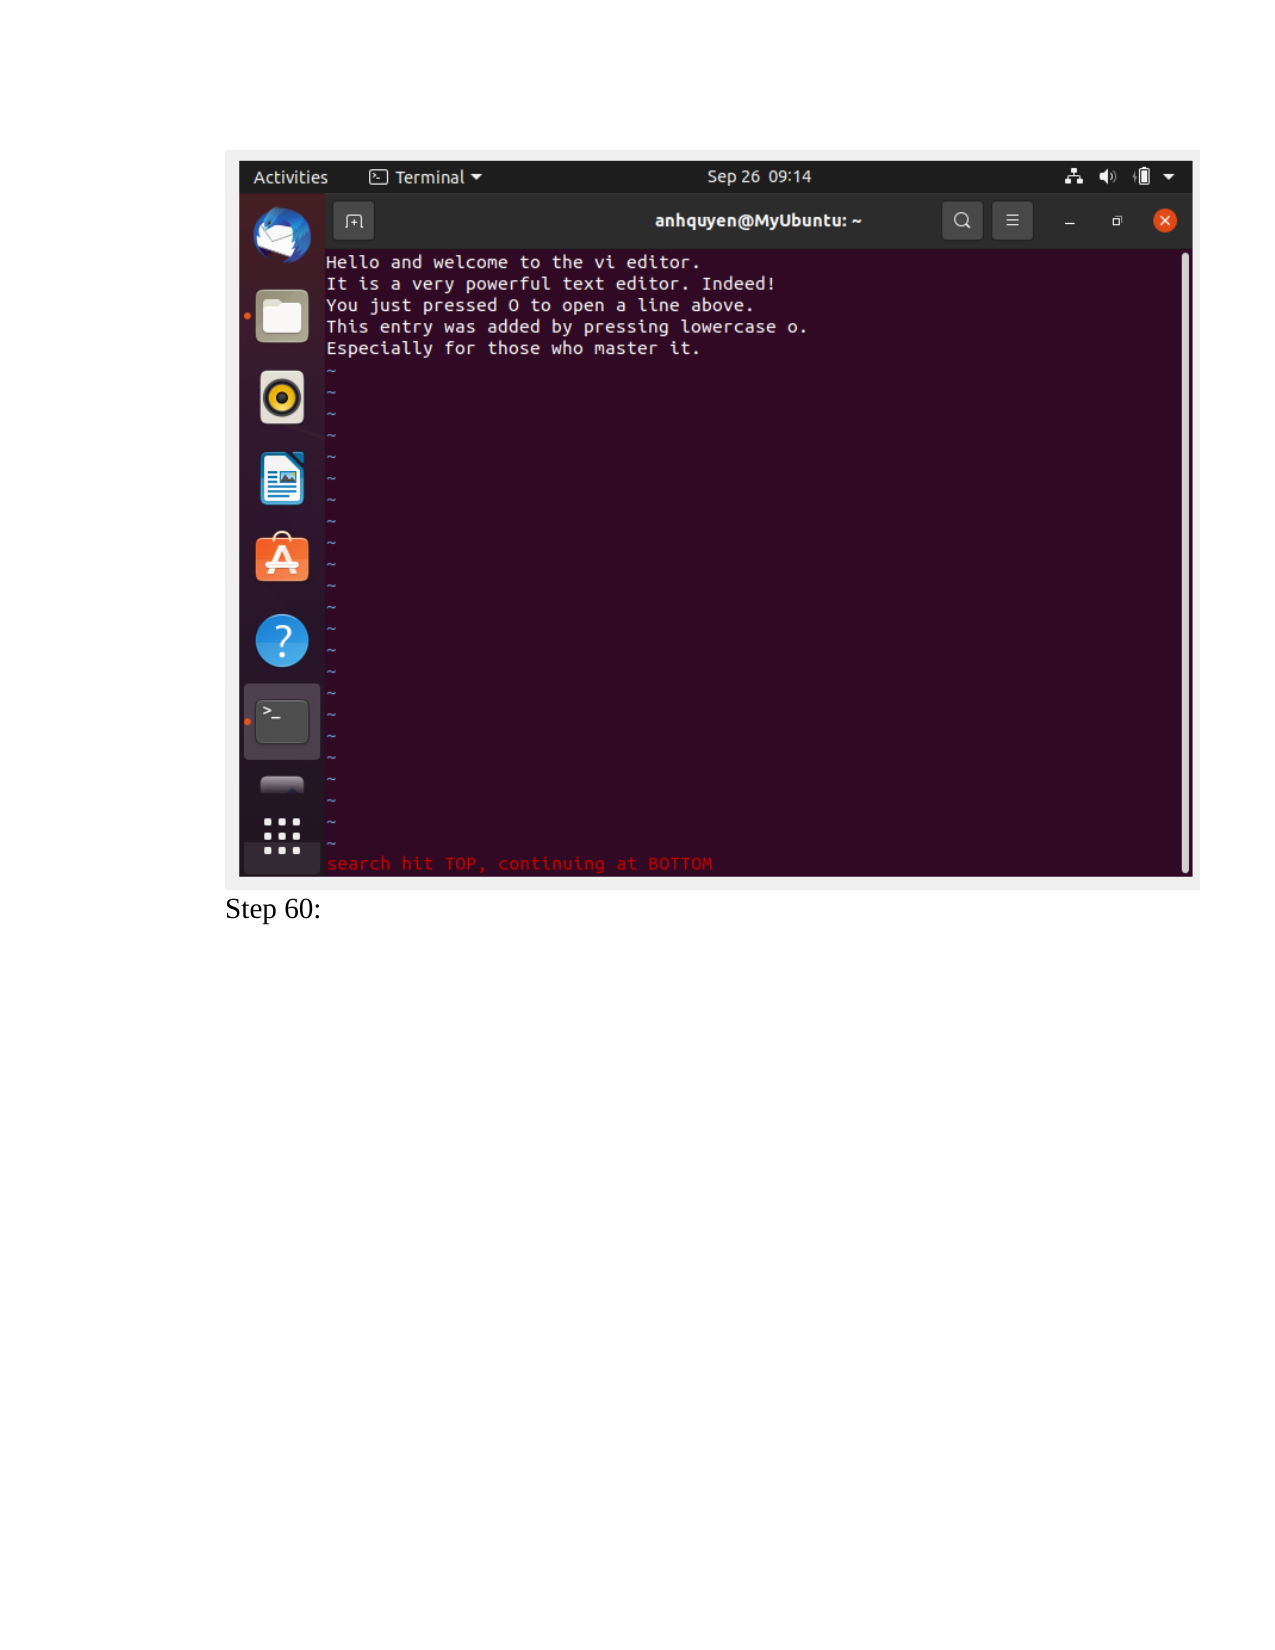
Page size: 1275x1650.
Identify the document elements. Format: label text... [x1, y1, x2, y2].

list Step 60: [225, 891, 1125, 925]
picture [225, 150, 1200, 890]
